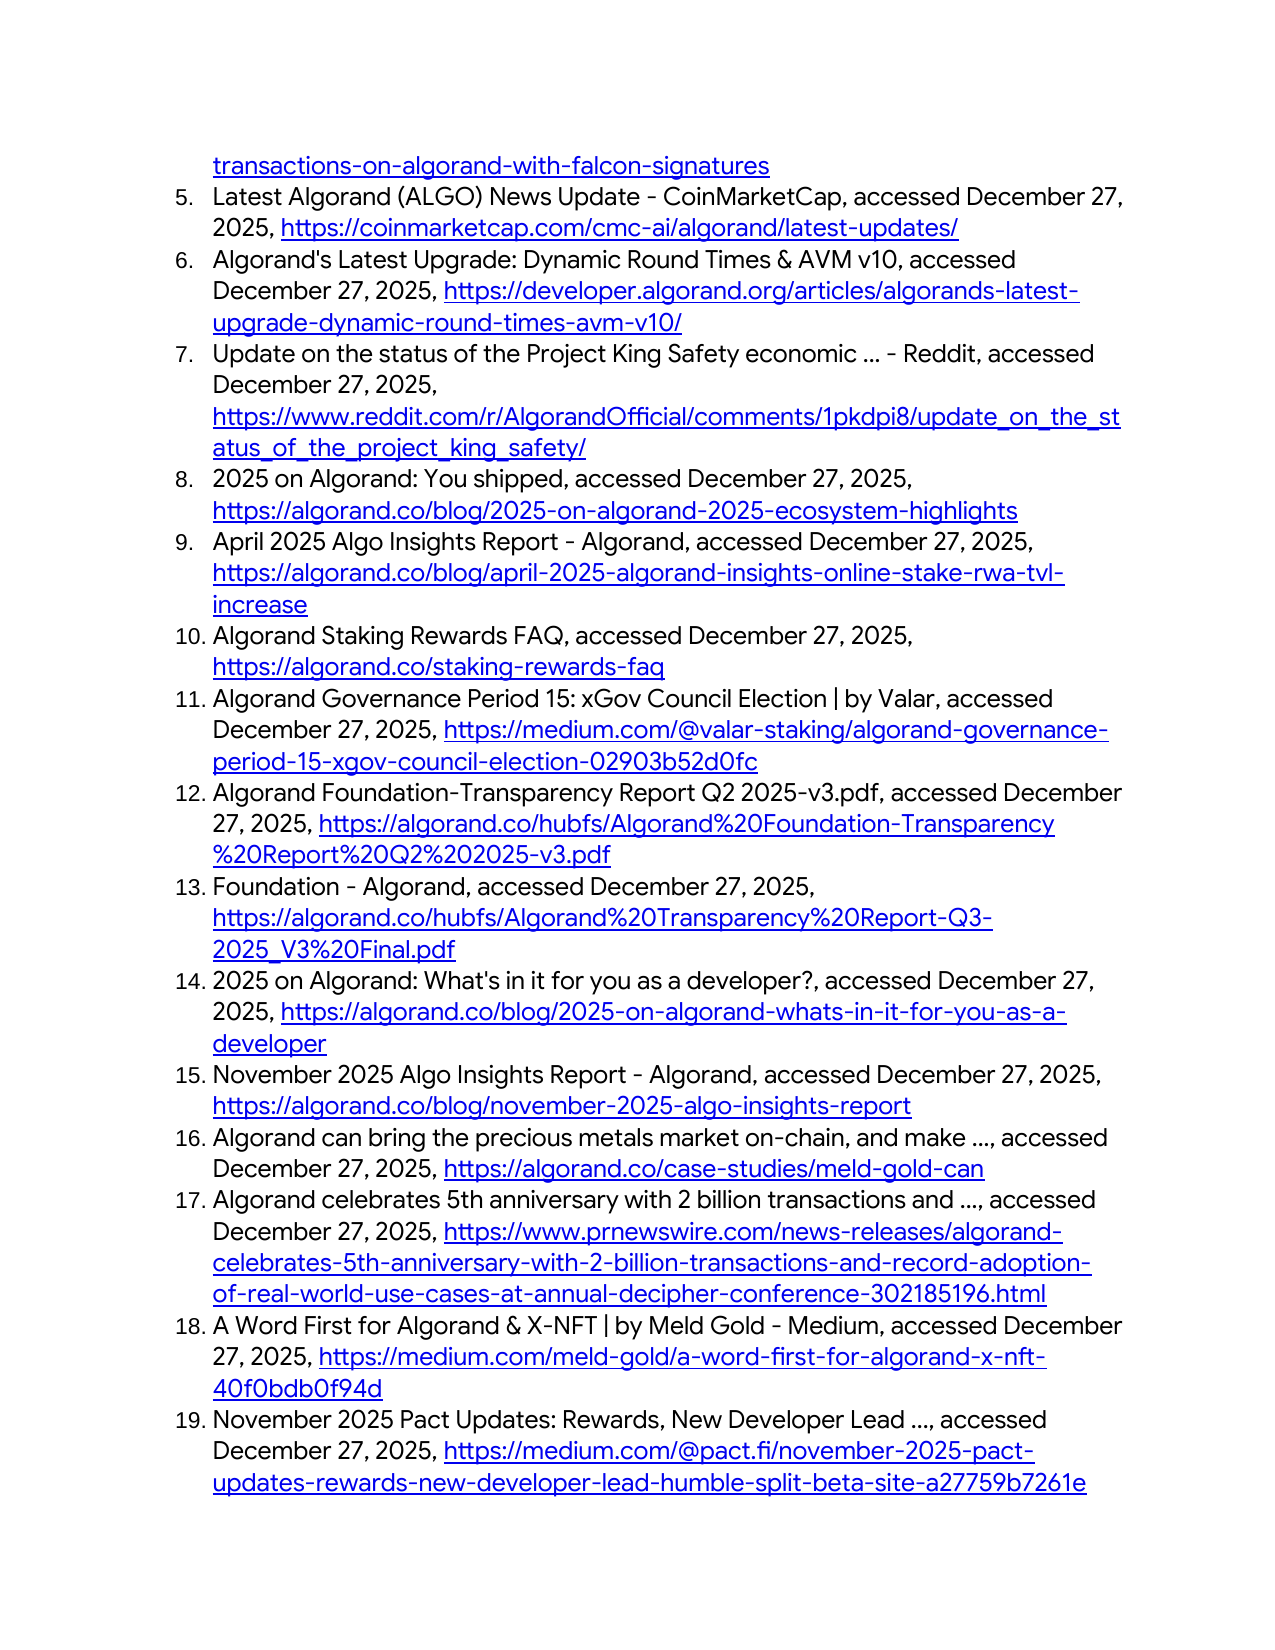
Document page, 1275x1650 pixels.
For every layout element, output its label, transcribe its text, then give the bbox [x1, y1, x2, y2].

list A Word First for Algorand & X-NFT | by Meld Gold - Medium, accessed December 27, 2025, https://medium.com/meld-gold/a-word-first-for-algorand-x-nft-40f0bdb0f94d [175, 1310, 1125, 1404]
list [175, 150, 1125, 181]
list November 2025 Pact Updates: Rewards, New Developer Lead ..., accessed December 27, 2025, https://medium.com/@pact.fi/november-2025-pact-updates-rewards-new-developer-lead-humble-split-beta-site-a27759b7261e [175, 1404, 1125, 1498]
list November 2025 Algo Insights Report - Algorand, accessed December 27, 2025, https://algorand.co/blog/november-2025-algo-insights-report [175, 1059, 1125, 1122]
list April 2025 Algo Insights Report - Algorand, accessed December 27, 2025, https://algorand.co/blog/april-2025-algorand-insights-online-stake-rwa-tvl-increase [175, 526, 1125, 620]
list Algorand's Latest Upgrade: Dynamic Round Times & AVM v10, accessed December 27, 2025, https://developer.algorand.org/articles/algorands-latest-upgrade-dynamic-round-times-avm-v10/ [175, 244, 1125, 338]
list Algorand celebrates 5th anniversary with 2 billion transactions and ..., accessed December 27, 2025, https://www.prnewswire.com/news-releases/algorand-celebrates-5th-anniversary-with-2-billion-transactions-and-record-adoption-of-real-world-use-cases-at-annual-decipher-conference-302185196.html [175, 1185, 1125, 1310]
list Algorand Foundation-Transparency Report Q2 2025-v3.pdf, accessed December 27, 2025, https://algorand.co/hubfs/Algorand%20Foundation-Transparency%20Report%20Q2%202025-v3.pdf [175, 777, 1125, 871]
list Algorand Governance Period 15: xGov Council Election | by Valar, accessed December 27, 2025, https://medium.com/@valar-staking/algorand-governance-period-15-xgov-council-election-02903b52d0fc [175, 683, 1125, 777]
list 2025 on Algorand: You shipped, accessed December 27, 2025, https://algorand.co/blog/2025-on-algorand-2025-ecosystem-highlights [175, 463, 1125, 526]
list Algorand can bring the precious metals market on-chain, and make ..., accessed December 27, 2025, https://algorand.co/case-studies/meld-gold-can [175, 1122, 1125, 1185]
list Foundation - Algorand, accessed December 27, 2025, https://algorand.co/hubfs/Algorand%20Transparency%20Report-Q3-2025_V3%20Final.pdf [175, 871, 1125, 965]
list Algorand Staking Rewards FAQ, accessed December 27, 2025, https://algorand.co/staking-rewards-faq [175, 620, 1125, 683]
list Update on the status of the Project King Safety economic ... - Reddit, accessed December 27, 2025, https://www.reddit.com/r/AlgorandOfficial/comments/1pkdpi8/update_on_the_status_of_the_project_king_safety/ [175, 338, 1125, 463]
list 2025 on Algorand: What's in it for you as a developer?, accessed December 27, 2025, https://algorand.co/blog/2025-on-algorand-whats-in-it-for-you-as-a-developer [175, 965, 1125, 1059]
list Latest Algorand (ALGO) News Update - CoinMarketCap, accessed December 27, 2025, https://coinmarketcap.com/cmc-ai/algorand/latest-updates/ [175, 181, 1125, 244]
